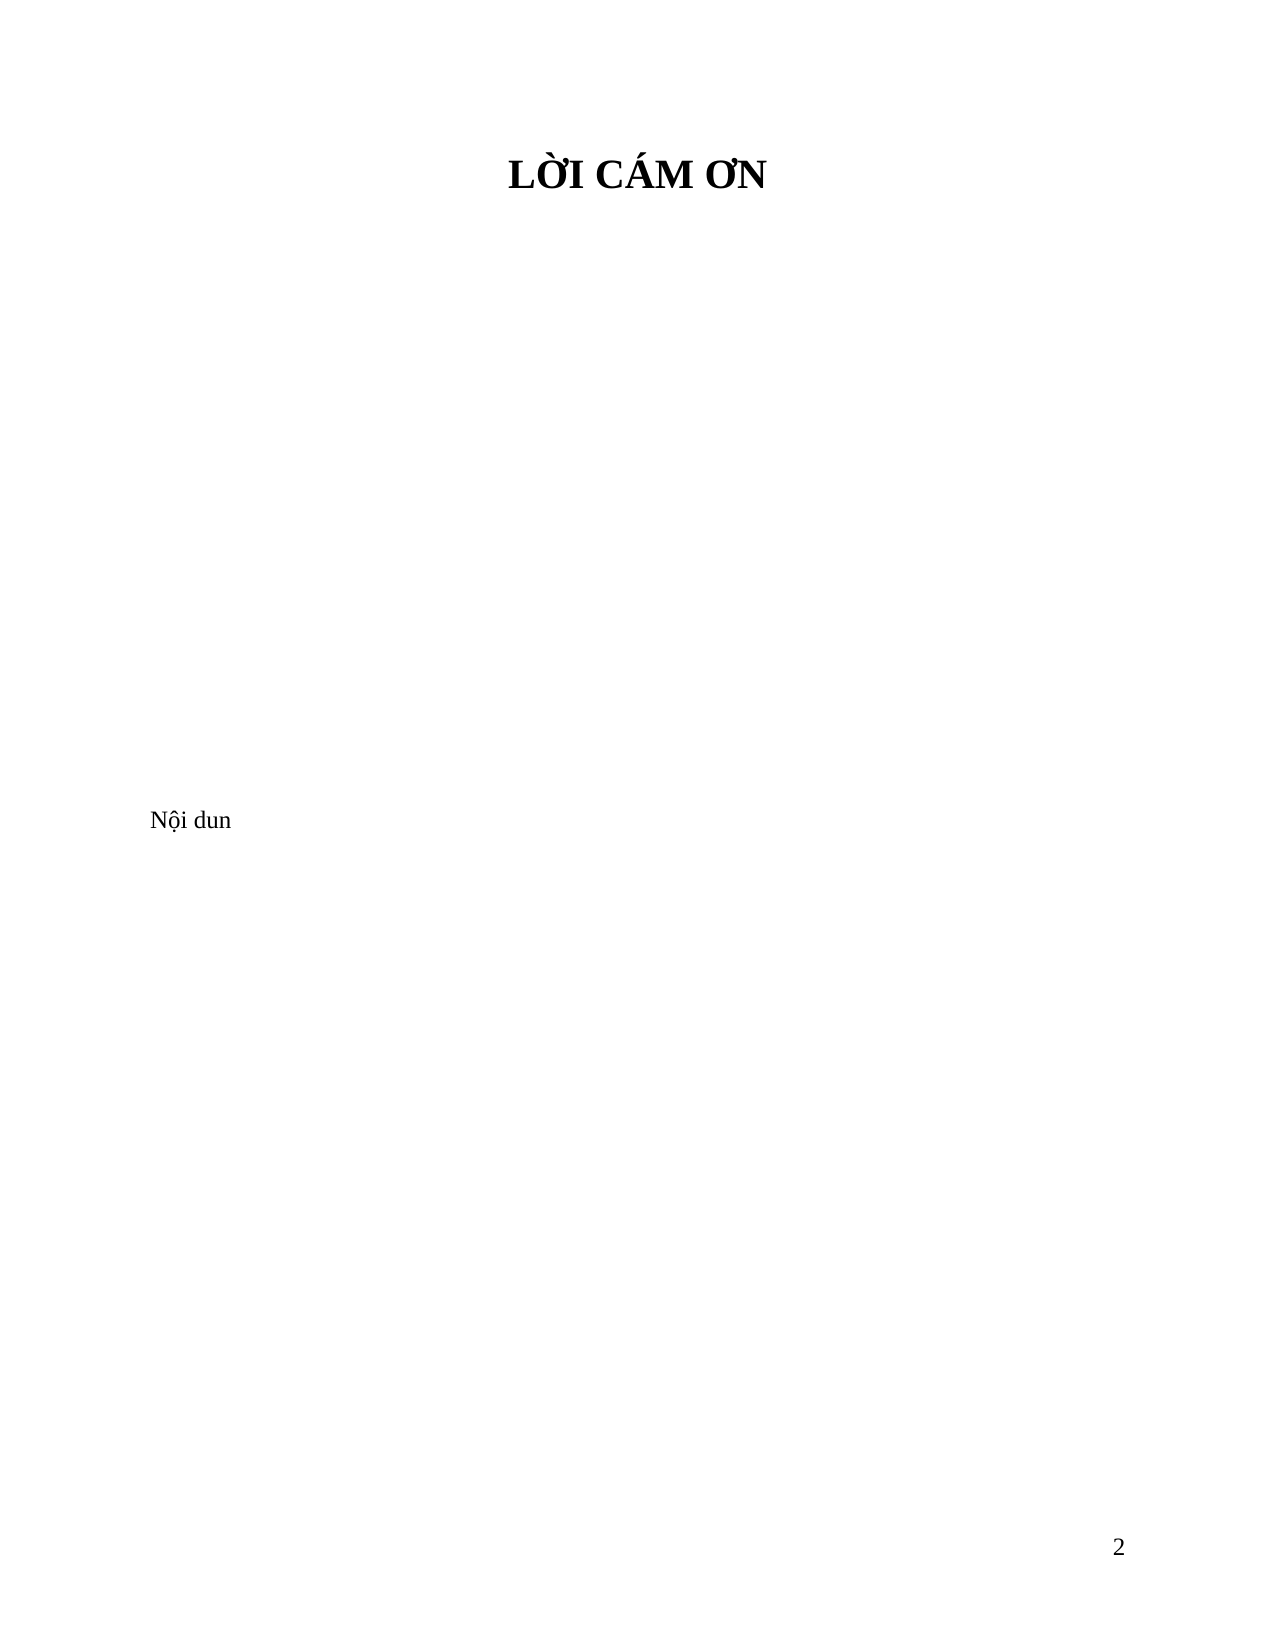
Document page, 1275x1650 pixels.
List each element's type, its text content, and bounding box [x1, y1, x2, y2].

text LỜI CÁM ƠN [150, 150, 1125, 198]
